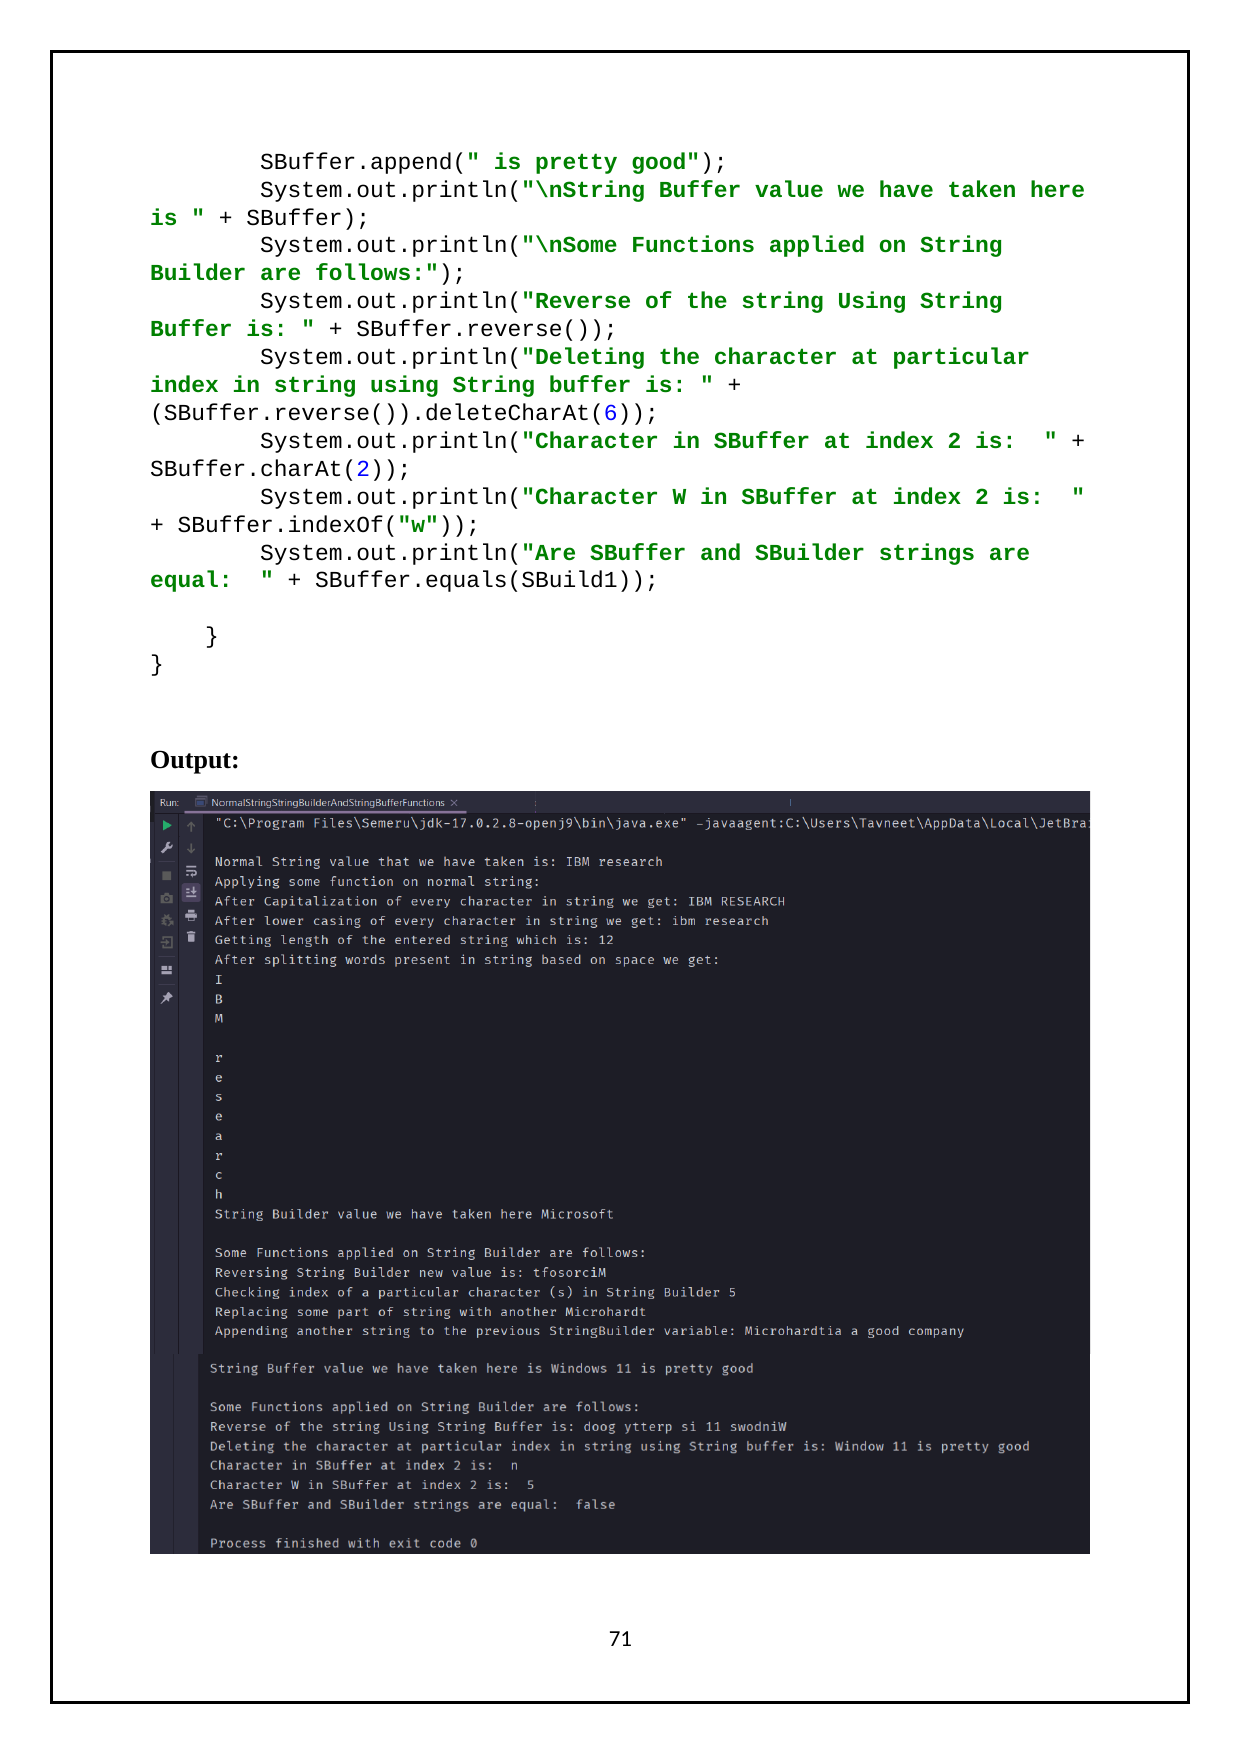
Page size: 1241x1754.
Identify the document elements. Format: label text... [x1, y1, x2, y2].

text Output: [150, 744, 1090, 774]
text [150, 150, 1090, 678]
picture [150, 791, 1091, 1554]
